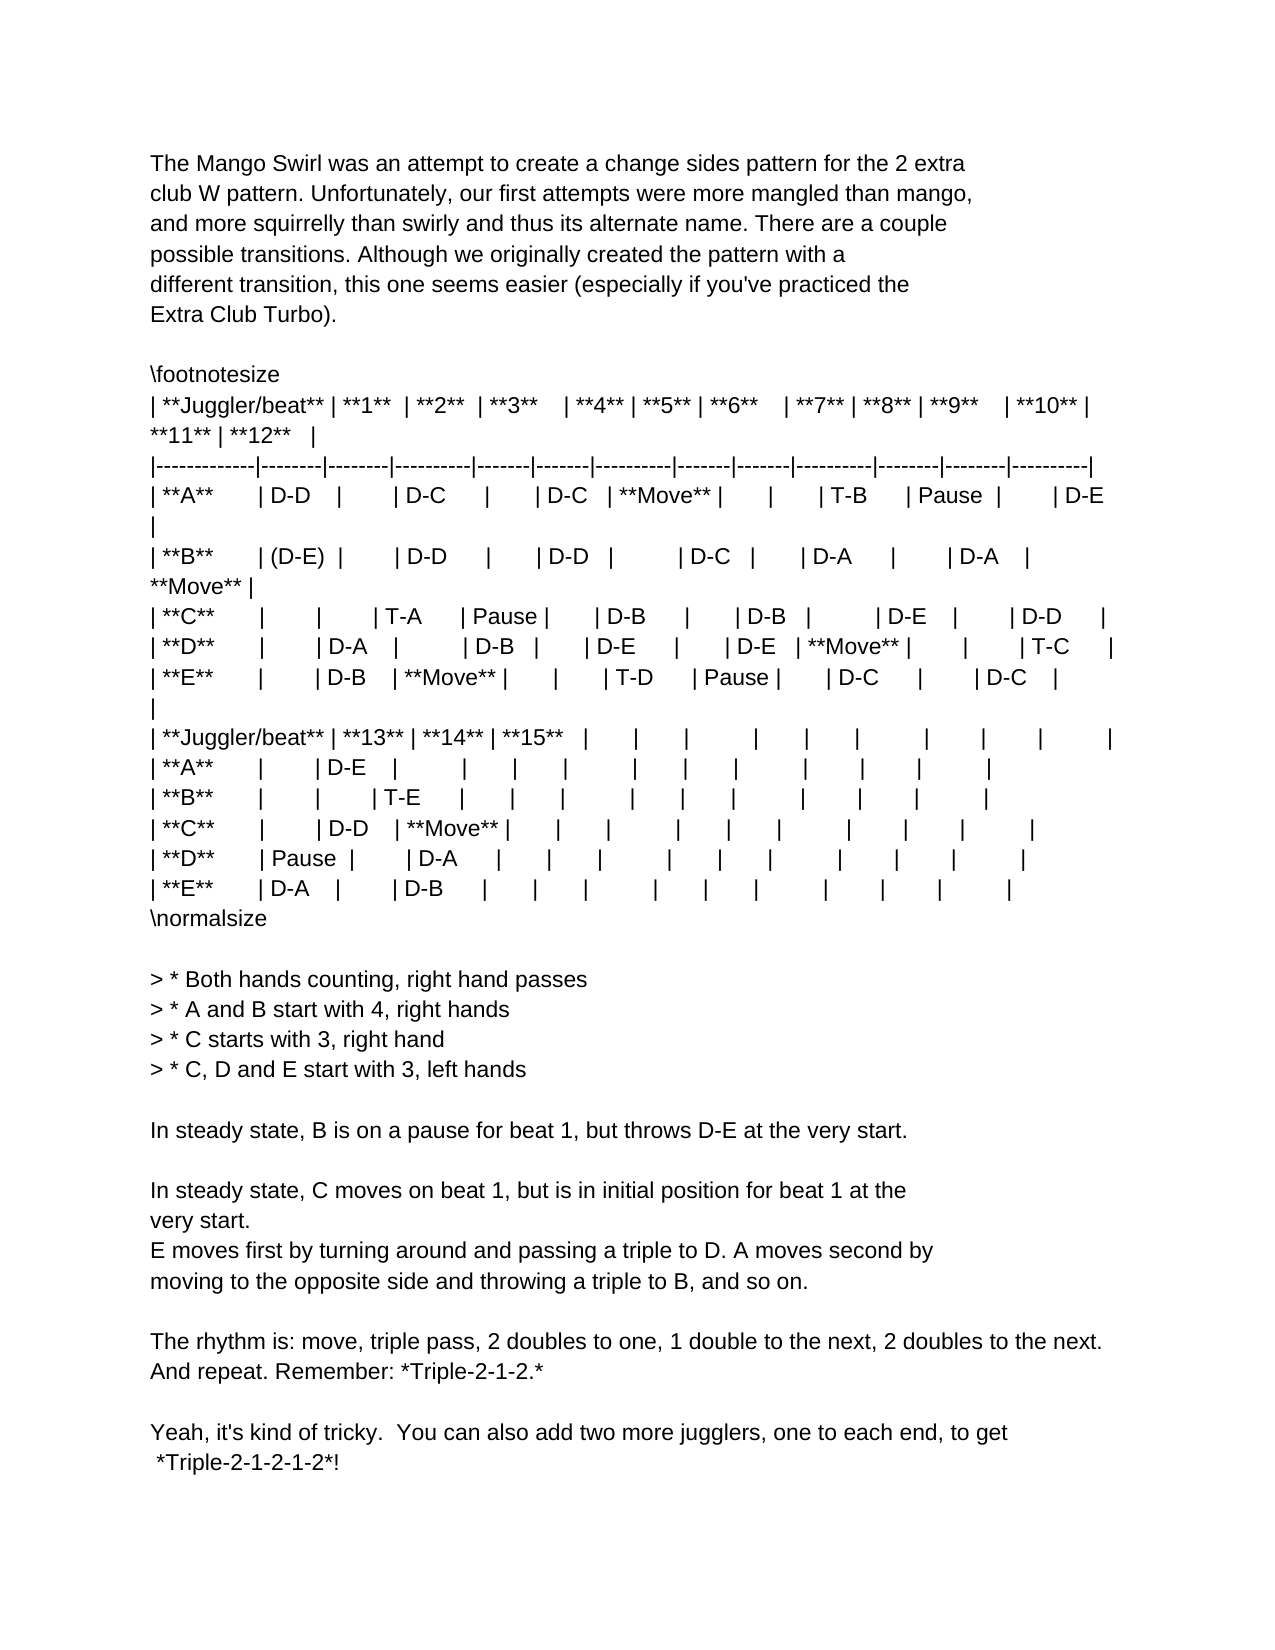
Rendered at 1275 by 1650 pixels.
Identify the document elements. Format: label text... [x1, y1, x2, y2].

text | **D** | | D-A | | D-B | | D-E | | D-E | **Move** | | | T-C | [150, 633, 1125, 660]
text > * Both hands counting, right hand passes [150, 966, 1125, 992]
text The Mango Swirl was an attempt to create a change sides pattern for the 2 extra [150, 150, 1125, 176]
text | **C** | | | T-A | Pause | | D-B | | D-B | | D-E | | D-D | [150, 603, 1125, 629]
text and more squirrelly than swirly and thus its alternate name. There are a couple [150, 210, 1125, 237]
text E moves first by turning around and passing a triple to D. A moves second by [150, 1237, 1125, 1264]
text Yeah, it's kind of tricky. You can also add two more jugglers, one to each end, to get [150, 1419, 1125, 1445]
text In steady state, B is on a pause for beat 1, but throws D-E at the very start. [150, 1117, 1125, 1143]
text \normalsize [150, 905, 1125, 932]
text Extra Club Turbo). [150, 301, 1125, 327]
text very start. [150, 1207, 1125, 1234]
text club W pattern. Unfortunately, our first attempts were more mangled than mango, [150, 180, 1125, 207]
text *Triple-2-1-2-1-2*! [150, 1449, 1125, 1475]
text |-------------|--------|--------|----------|-------|-------|----------|-------|-------|----------|--------|--------|----------| [150, 452, 1125, 478]
text The rhythm is: move, triple pass, 2 doubles to one, 1 double to the next, 2 doubles to the next. [150, 1328, 1125, 1354]
text And repeat. Remember: *Triple-2-1-2.* [150, 1358, 1125, 1385]
text > * C starts with 3, right hand [150, 1026, 1125, 1052]
text | **Juggler/beat** | **1** | **2** | **3** | **4** | **5** | **6** | **7** | **8** | **9** | **10** | **11** | **12** | [150, 392, 1125, 448]
text In steady state, C moves on beat 1, but is in initial position for beat 1 at the [150, 1177, 1125, 1203]
text > * C, D and E start with 3, left hands [150, 1056, 1125, 1083]
text | **E** | D-A | | D-B | | | | | | | | | | [150, 875, 1125, 901]
text | **B** | | | T-E | | | | | | | | | | [150, 784, 1125, 811]
text > * A and B start with 4, right hands [150, 996, 1125, 1022]
text | **A** | | D-E | | | | | | | | | | | [150, 754, 1125, 781]
text possible transitions. Although we originally created the pattern with a [150, 241, 1125, 267]
text | **C** | | D-D | **Move** | | | | | | | | | | [150, 814, 1125, 841]
text | **A** | D-D | | D-C | | D-C | **Move** | | | T-B | Pause | | D-E | [150, 482, 1125, 539]
text | **E** | | D-B | **Move** | | | T-D | Pause | | D-C | | D-C | | [150, 663, 1125, 720]
text \footnotesize [150, 361, 1125, 388]
text moving to the opposite side and throwing a triple to B, and so on. [150, 1268, 1125, 1294]
text | **Juggler/beat** | **13** | **14** | **15** | | | | | | | | | | [150, 724, 1125, 750]
text | **D** | Pause | | D-A | | | | | | | | | | [150, 845, 1125, 871]
text | **B** | (D-E) | | D-D | | D-D | | D-C | | D-A | | D-A | **Move** | [150, 543, 1125, 599]
text different transition, this one seems easier (especially if you've practiced the [150, 271, 1125, 297]
